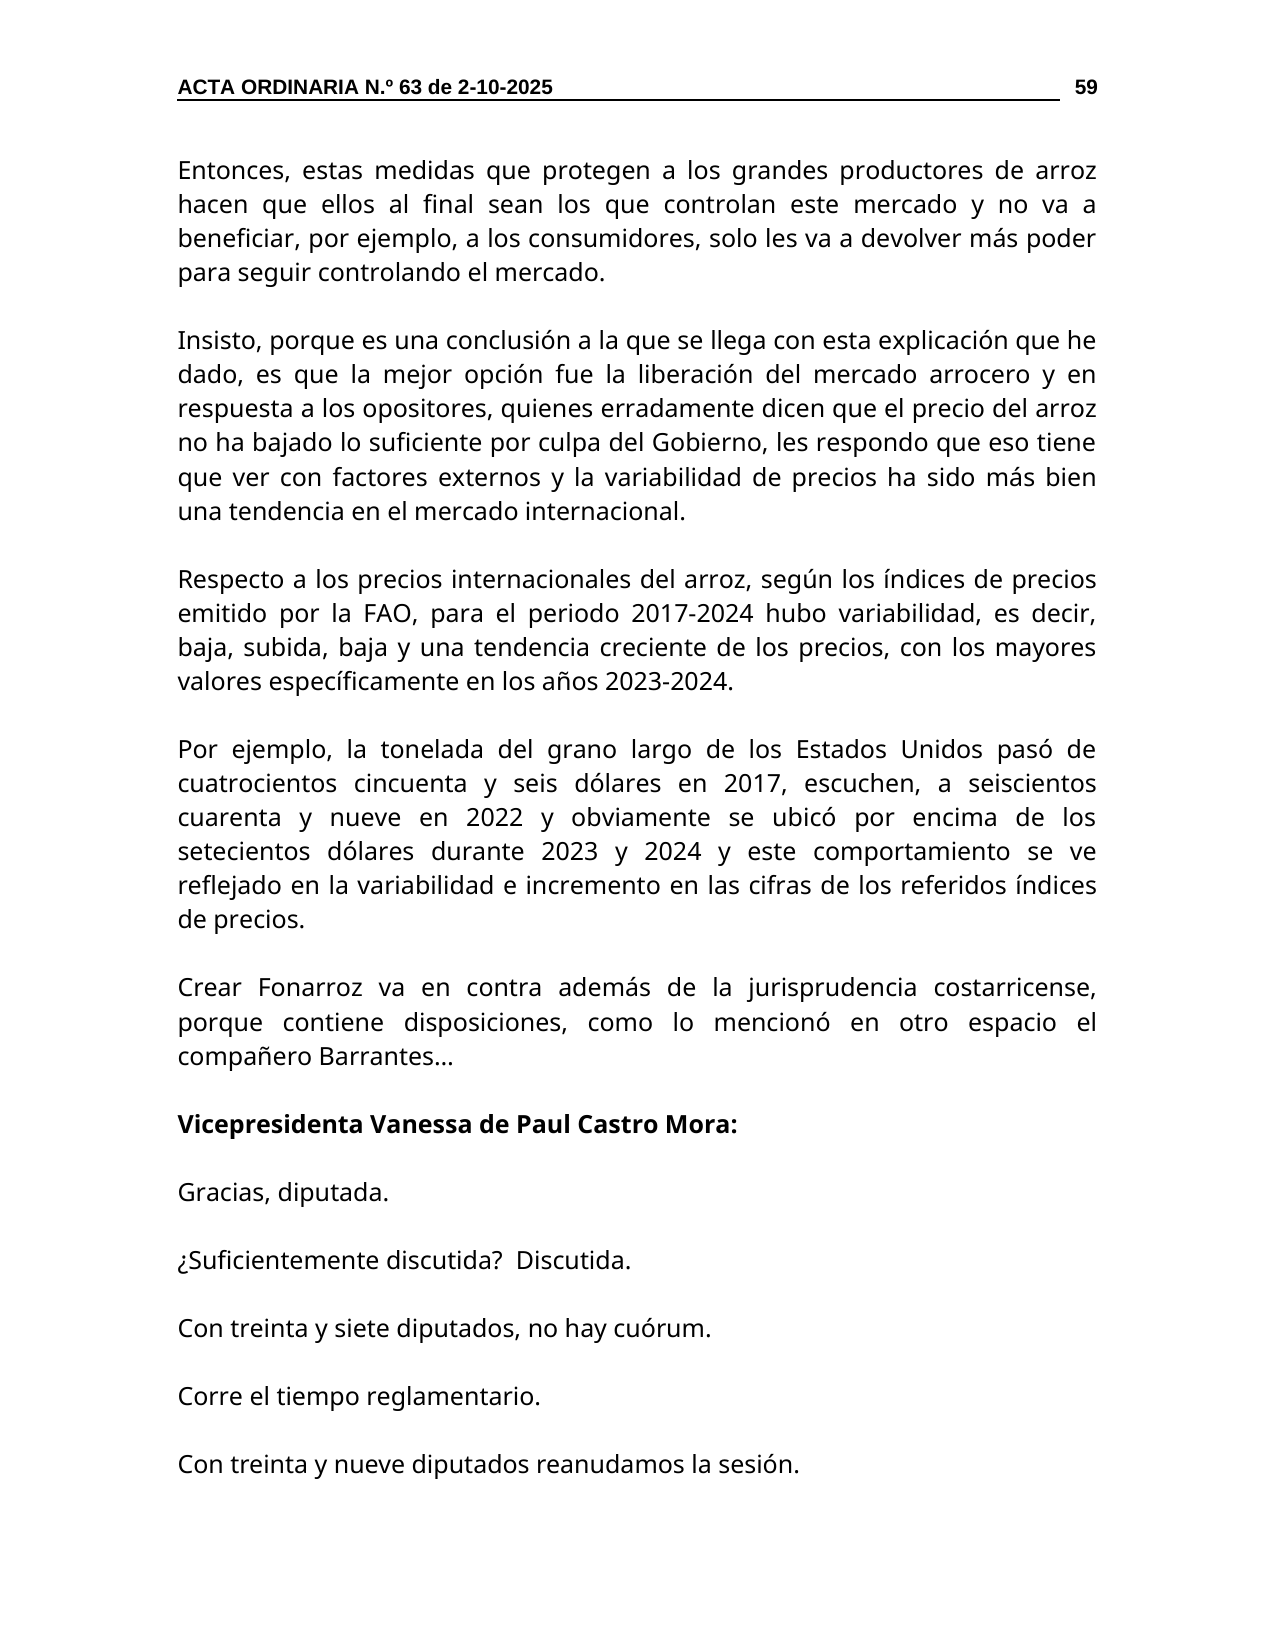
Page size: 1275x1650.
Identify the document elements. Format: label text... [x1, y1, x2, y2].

text Con treinta y siete diputados, no hay cuórum. [177, 1311, 1098, 1345]
text Corre el tiempo reglamentario. [177, 1379, 1098, 1413]
text Por ejemplo, la tonelada del grano largo de los Estados Unidos pasó de cuatrocientos cincuenta y seis dólares en 2017, escuchen, a seiscientos cuarenta y nueve en 2022 y obviamente se ubicó por encima de los setecientos dólares durante 2023 y 2024 y este comportamiento se ve reflejado en la variabilidad e incremento en las cifras de los referidos índices de precios. [177, 732, 1098, 936]
text Con treinta y nueve diputados reanudamos la sesión. [177, 1447, 1098, 1481]
text Entonces, estas medidas que protegen a los grandes productores de arroz hacen que ellos al final sean los que controlan este mercado y no va a beneficiar, por ejemplo, a los consumidores, solo les va a devolver más poder para seguir controlando el mercado. [177, 153, 1098, 289]
text Gracias, diputada. [177, 1174, 1098, 1208]
text Vicepresidenta Vanessa de Paul Castro Mora: [177, 1106, 1098, 1140]
text Insisto, porque es una conclusión a la que se llega con esta explicación que he dado, es que la mejor opción fue la liberación del mercado arrocero y en respuesta a los opositores, quienes erradamente dicen que el precio del arroz no ha bajado lo suficiente por culpa del Gobierno, les respondo que eso tiene que ver con factores externos y la variabilidad de precios ha sido más bien una tendencia en el mercado internacional. [177, 323, 1098, 527]
text ¿Suficientemente discutida? Discutida. [177, 1243, 1098, 1277]
text Crear Fonarroz va en contra además de la jurisprudencia costarricense, porque contiene disposiciones, como lo mencionó en otro espacio el compañero Barrantes… [177, 970, 1098, 1072]
text Respecto a los precios internacionales del arroz, según los índices de precios emitido por la FAO, para el periodo 2017-2024 hubo variabilidad, es decir, baja, subida, baja y una tendencia creciente de los precios, con los mayores valores específicamente en los años 2023-2024. [177, 561, 1098, 698]
